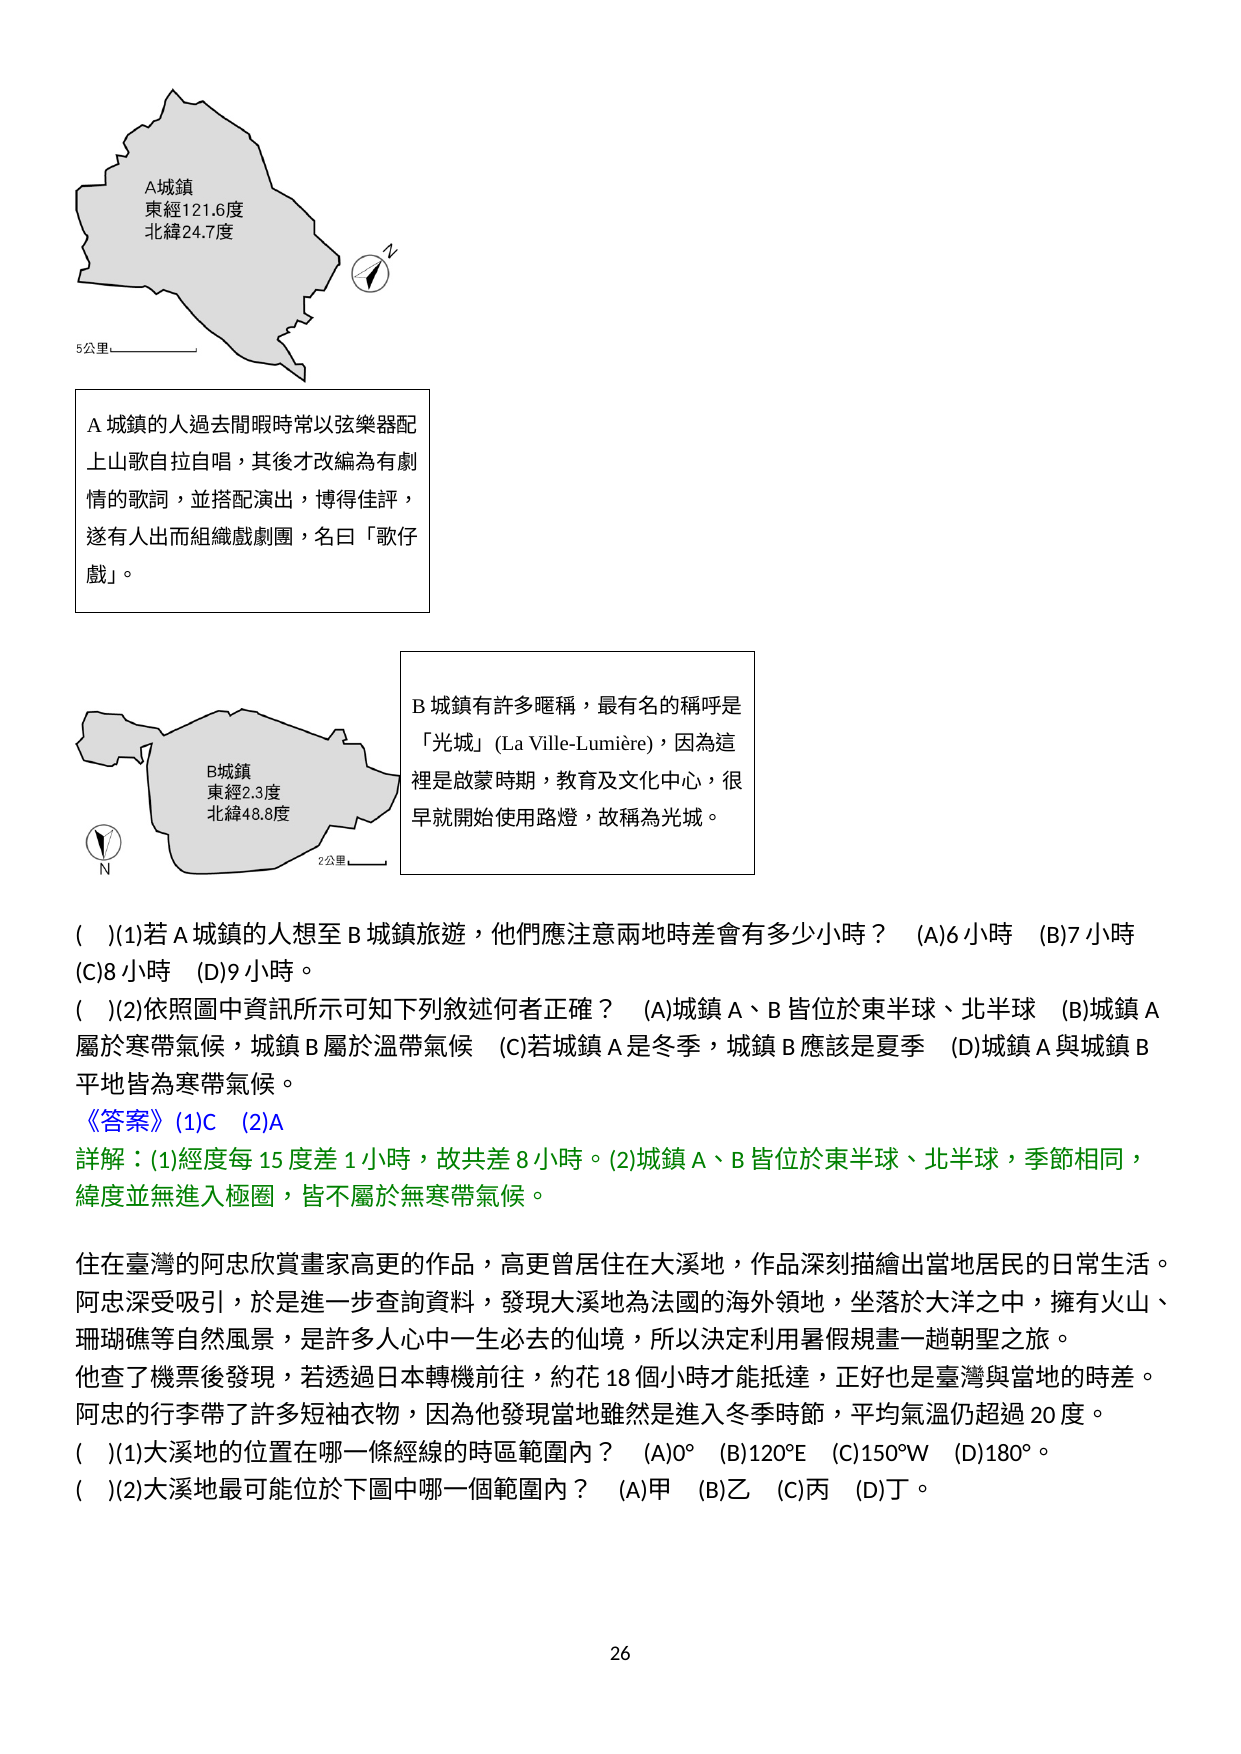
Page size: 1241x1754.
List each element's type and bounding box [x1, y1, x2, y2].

picture [75, 708, 401, 878]
picture [75, 88, 401, 383]
